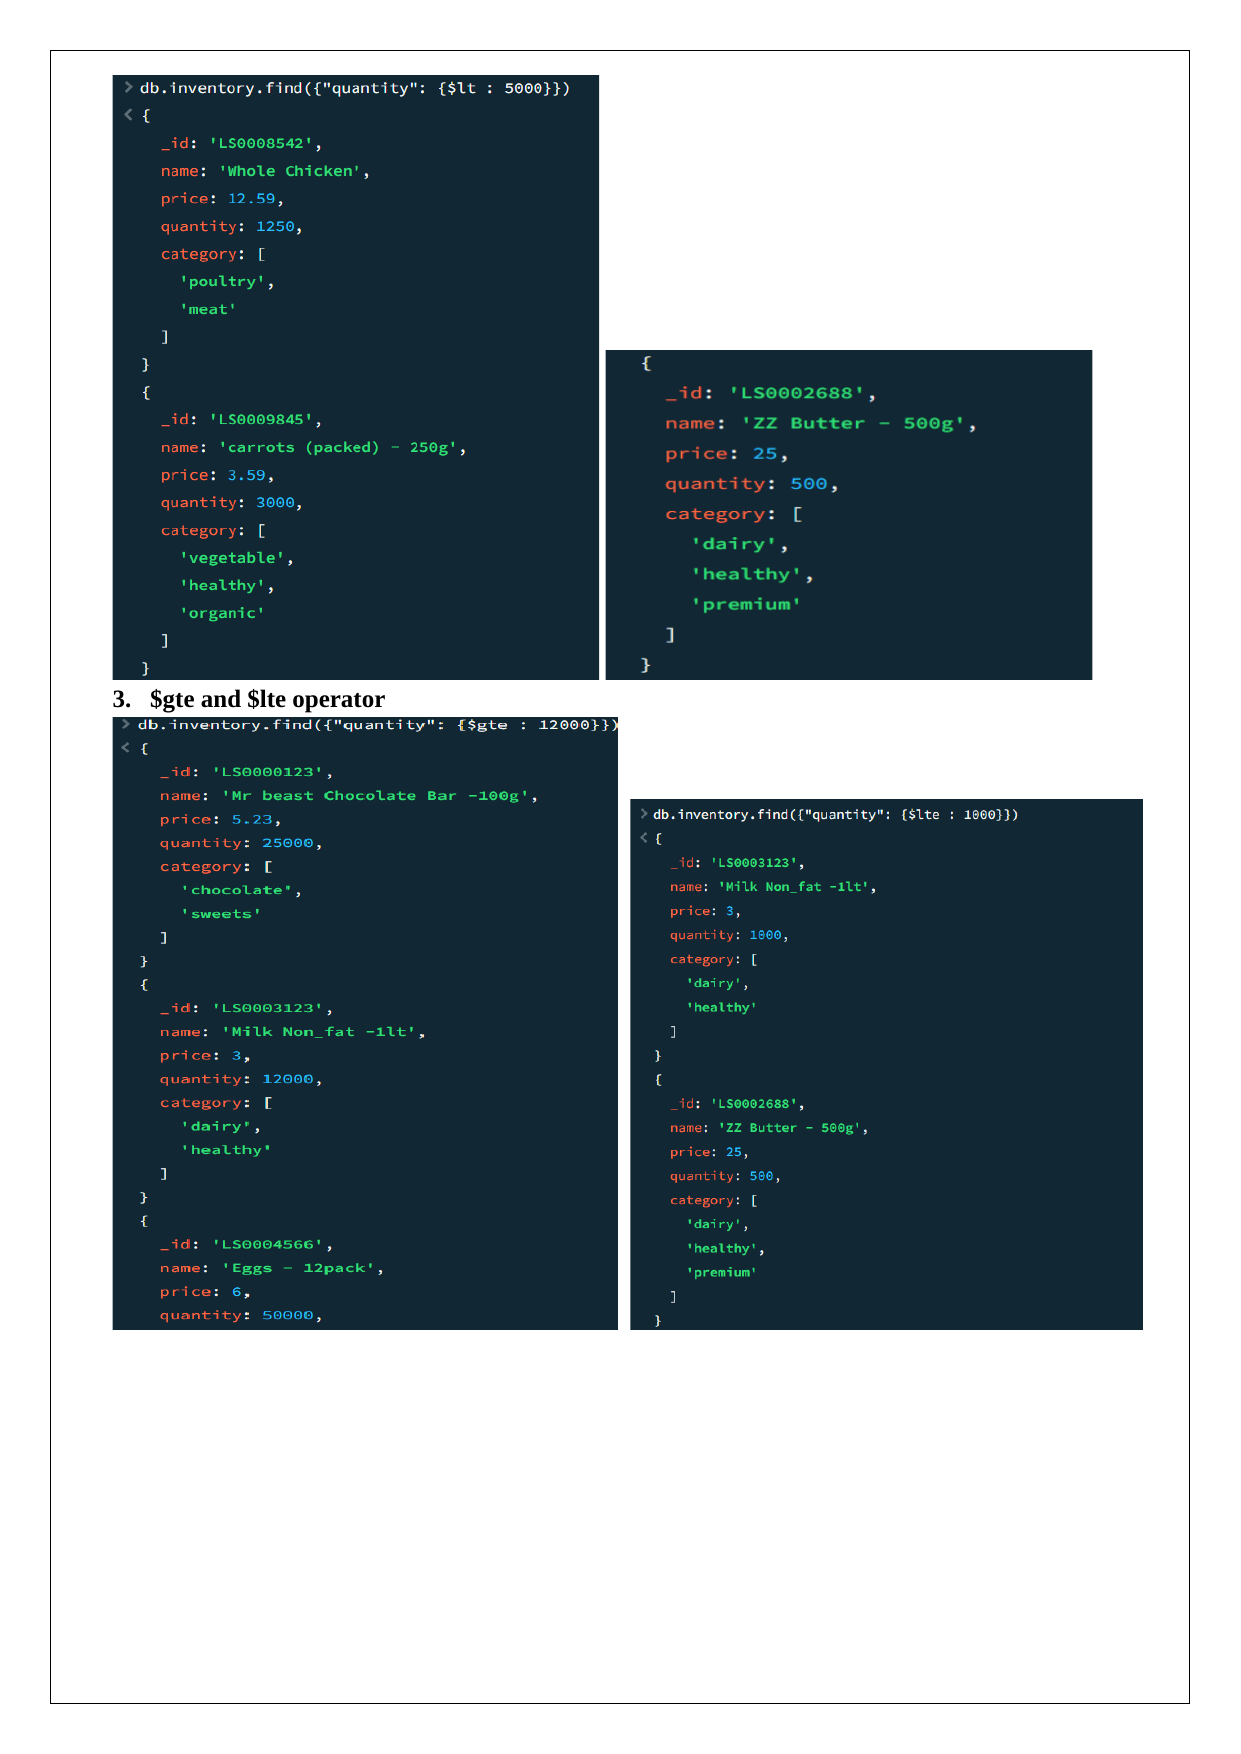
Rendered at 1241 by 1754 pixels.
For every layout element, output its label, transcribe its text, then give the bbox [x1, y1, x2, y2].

picture [630, 799, 1143, 1330]
picture [112, 717, 618, 1330]
picture [112, 75, 600, 680]
list $gte and $lte operator [112, 684, 1172, 713]
picture [605, 350, 1093, 680]
